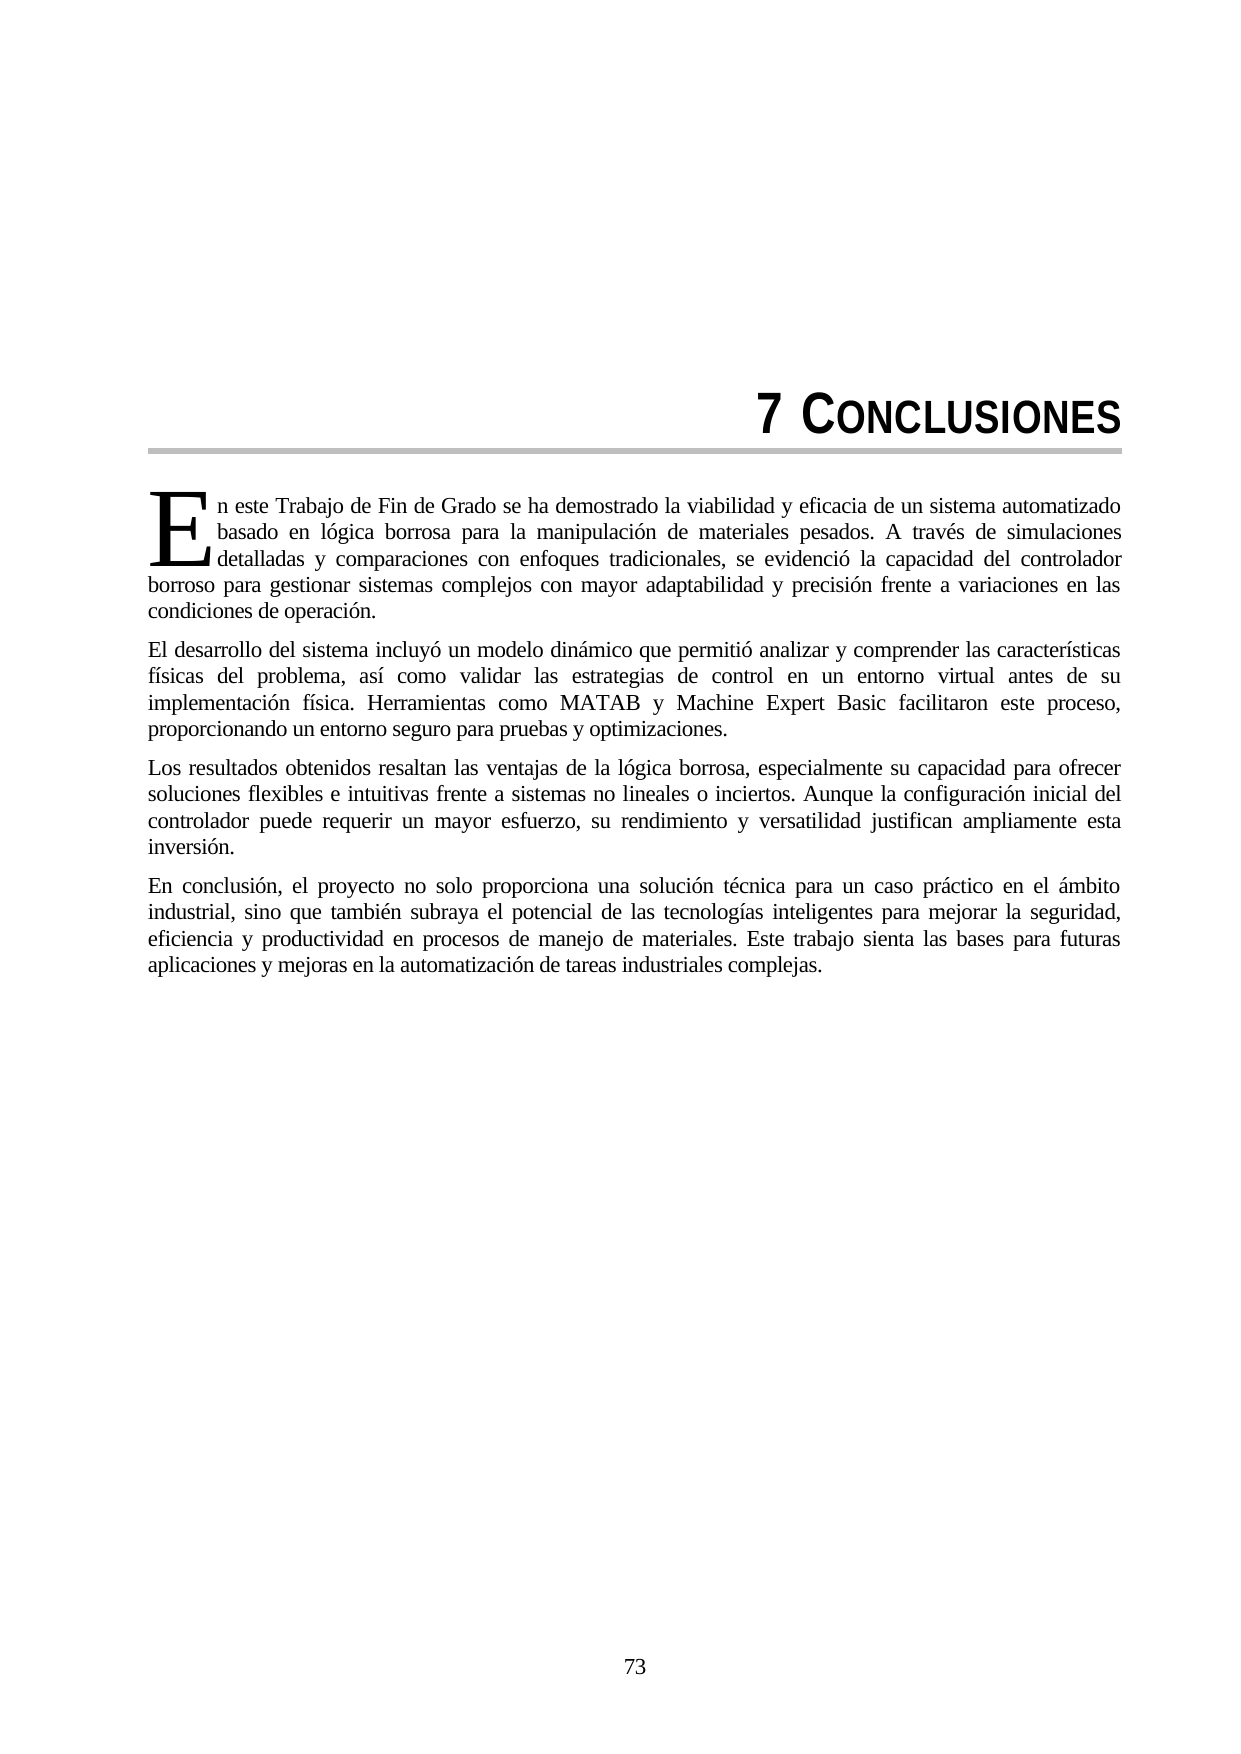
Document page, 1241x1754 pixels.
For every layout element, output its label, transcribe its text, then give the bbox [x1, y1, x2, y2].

text El desarrollo del sistema incluyó un modelo dinámico que permitió analizar y comprender las características físicas del problema, así como validar las estrategias de control en un entorno virtual antes de su implementación física. Herramientas como MATAB y Machine Expert Basic facilitaron este proceso, proporcionando un entorno seguro para pruebas y optimizaciones. [148, 636, 1122, 742]
subtitle Conclusiones [148, 379, 1122, 448]
text n este Trabajo de Fin de Grado se ha demostrado la viabilidad y eficacia de un sistema automatizado basado en lógica borrosa para la manipulación de materiales pesados. A través de simulaciones detalladas y comparaciones con enfoques tradicionales, se evidenció la capacidad del controlador borroso para gestionar sistemas complejos con mayor adaptabilidad y precisión frente a variaciones en las condiciones de operación. [148, 492, 1122, 624]
text En conclusión, el proyecto no solo proporciona una solución técnica para un caso práctico en el ámbito industrial, sino que también subraya el potencial de las tecnologías inteligentes para mejorar la seguridad, eficiencia y productividad en procesos de manejo de materiales. Este trabajo sienta las bases para futuras aplicaciones y mejoras en la automatización de tareas industriales complejas. [148, 872, 1122, 977]
text Los resultados obtenidos resaltan las ventajas de la lógica borrosa, especialmente su capacidad para ofrecer soluciones flexibles e intuitivas frente a sistemas no lineales o inciertos. Aunque la configuración inicial del controlador puede requerir un mayor esfuerzo, su rendimiento y versatilidad justifican ampliamente esta inversión. [148, 754, 1122, 859]
